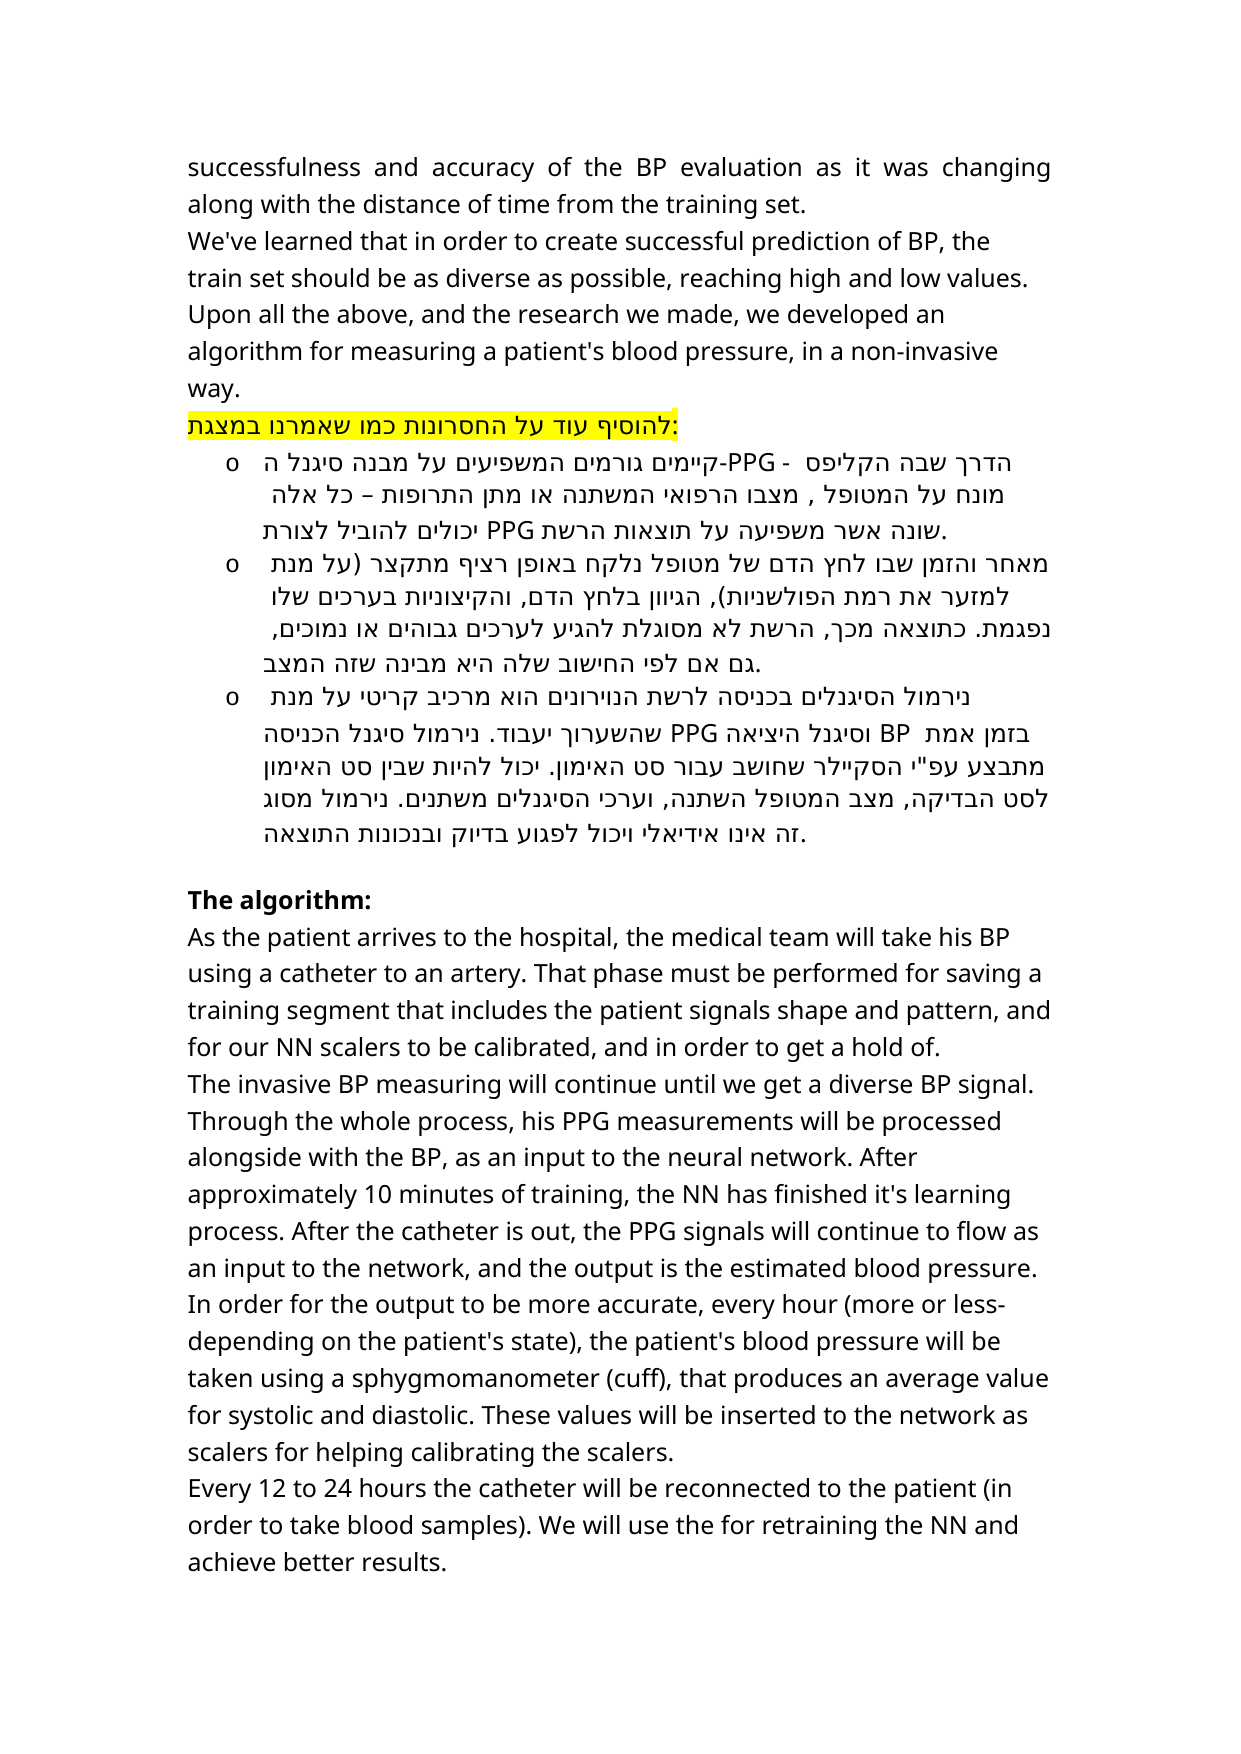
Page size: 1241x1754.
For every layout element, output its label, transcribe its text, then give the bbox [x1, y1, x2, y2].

list מאחר והזמן שבו לחץ הדם של מטופל נלקח באופן רציף מתקצר (על מנת למזער את רמת הפולשניות), הגיוון בלחץ הדם, והקיצוניות בערכים שלו נפגמת. כתוצאה מכך, הרשת לא מסוגלת להגיע לערכים גבוהים או נמוכים, גם אם לפי החישוב שלה היא מבינה שזה המצב. [225, 549, 1053, 680]
list להוסיף עוד על החסרונות כמו שאמרנו במצגת: [187, 407, 1053, 441]
list Through the whole process, his PPG measurements will be processed alongside with the BP, as an input to the neural network. After approximately 10 minutes of training, the NN has finished it's learning process. After the catheter is out, the PPG signals will continue to flow as an input to the network, and the output is the estimated blood pressure. In order for the output to be more accurate, every hour (more or less- depending on the patient's state), the patient's blood pressure will be taken using a sphygmomanometer (cuff), that produces an average value for systolic and diastolic. These values will be inserted to the network as scalers for helping calibrating the scalers. Every 12 to 24 hours the catheter will be reconnected to the patient (in order to take blood samples). We will use the for retraining the NN and achieve better results. [187, 1103, 1053, 1578]
list The invasive BP measuring will continue until we get a diverse BP signal. [187, 1066, 1053, 1101]
list נירמול הסיגנלים בכניסה לרשת הנוירונים הוא מרכיב קריטי על מנת שהשערוך יעבוד. נירמול סיגנל הכניסה PPG וסיגנל היציאה BP בזמן אמת מתבצע עפ"י הסקיילר שחושב עבור סט האימון. יכול להיות שבין סט האימון לסט הבדיקה, מצב המטופל השתנה, וערכי הסיגנלים משתנים. נירמול מסוג זה אינו אידיאלי ויכול לפגוע בדיוק ובנכונות התוצאה. [225, 682, 1053, 850]
list The algorithm: [187, 883, 1053, 917]
list Upon all the above, and the research we made, we developed an algorithm for measuring a patient's blood pressure, in a non-invasive way. [187, 297, 1053, 405]
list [187, 150, 1053, 221]
list קיימים גורמים המשפיעים על מבנה סיגנל ה-PPG - הדרך שבה הקליפס מונח על המטופל , מצבו הרפואי המשתנה או מתן התרופות – כל אלה יכולים להוביל לצורת PPG שונה אשר משפיעה על תוצאות הרשת. [225, 444, 1053, 547]
list As the patient arrives to the hospital, the medical team will take his BP using a catheter to an artery. That phase must be performed for saving a training segment that includes the patient signals shape and pattern, and for our NN scalers to be calibrated, and in order to get a hold of. [187, 919, 1053, 1064]
list We've learned that in order to create successful prediction of BP, the train set should be as diverse as possible, reaching high and low values. [187, 223, 1053, 294]
